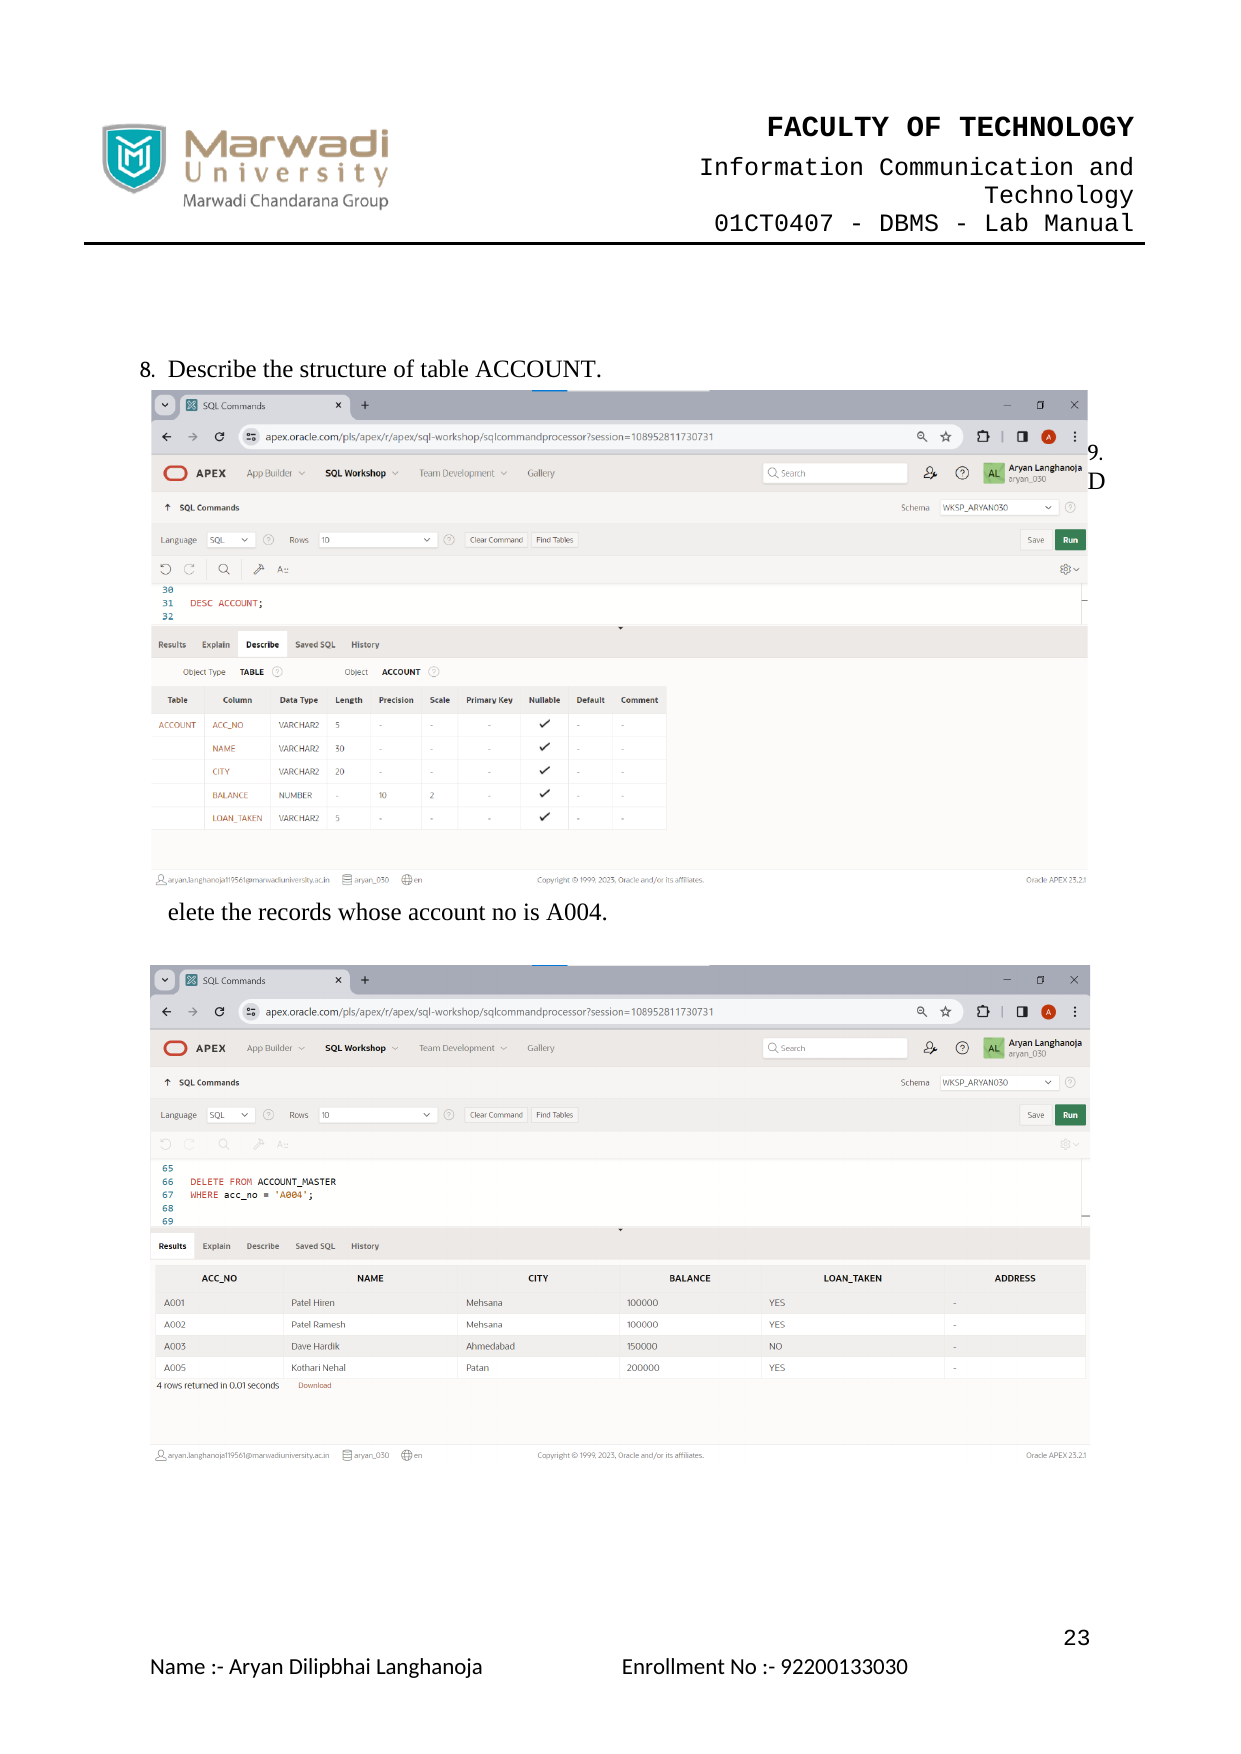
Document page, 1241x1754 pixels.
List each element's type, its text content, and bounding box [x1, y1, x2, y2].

picture [150, 390, 1087, 887]
picture [95, 112, 395, 225]
picture [150, 965, 1091, 1466]
list Describe the structure of table ACCOUNT. [139, 354, 1090, 383]
